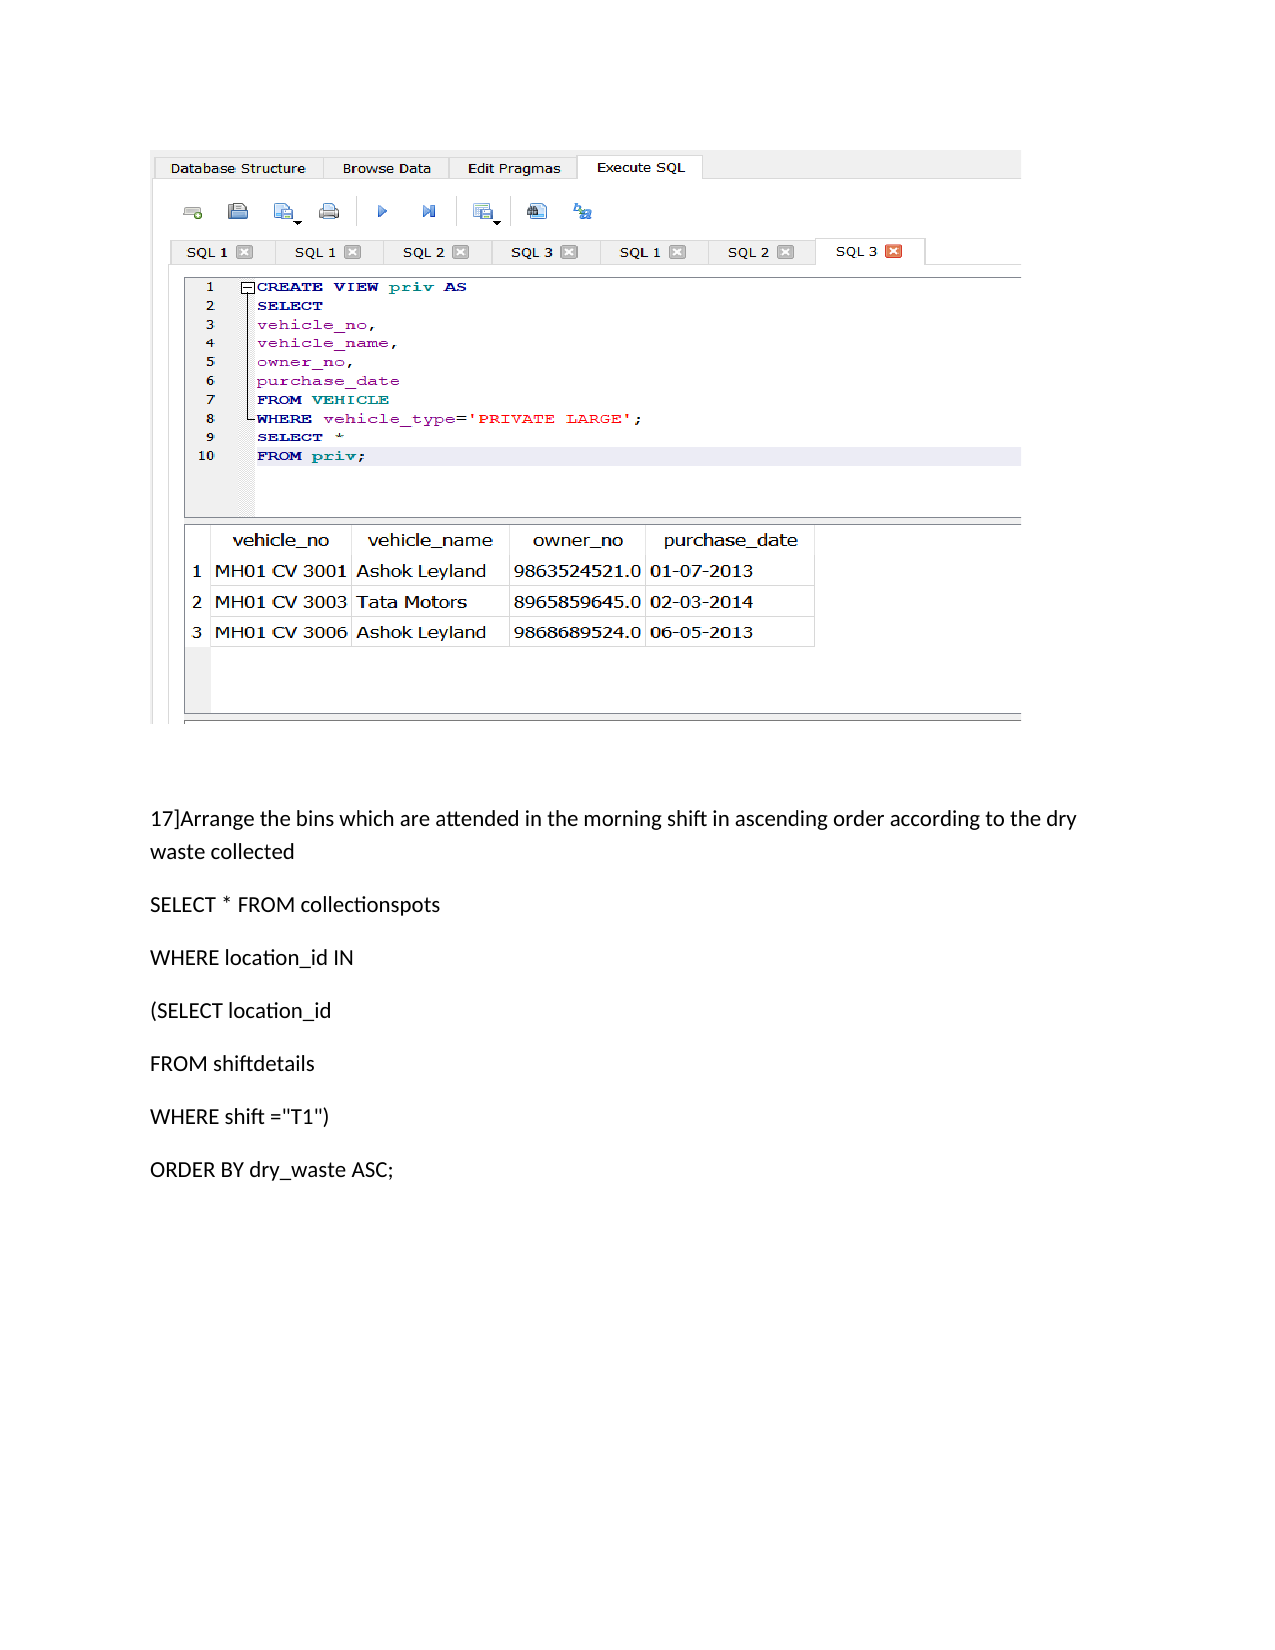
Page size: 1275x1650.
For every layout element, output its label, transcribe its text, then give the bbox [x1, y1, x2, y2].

text WHERE location_id IN [150, 943, 1125, 971]
text 17]Arrange the bins which are attended in the morning shift in ascending order according to the dry waste collected [150, 804, 1125, 865]
text WHERE shift ="T1") [150, 1102, 1125, 1130]
text FROM shiftdetails [150, 1049, 1125, 1077]
text ORDER BY dry_waste ASC; [150, 1155, 1125, 1183]
picture [150, 150, 1022, 724]
text (SELECT location_id [150, 996, 1125, 1024]
text SELECT * FROM collectionspots [150, 890, 1125, 918]
